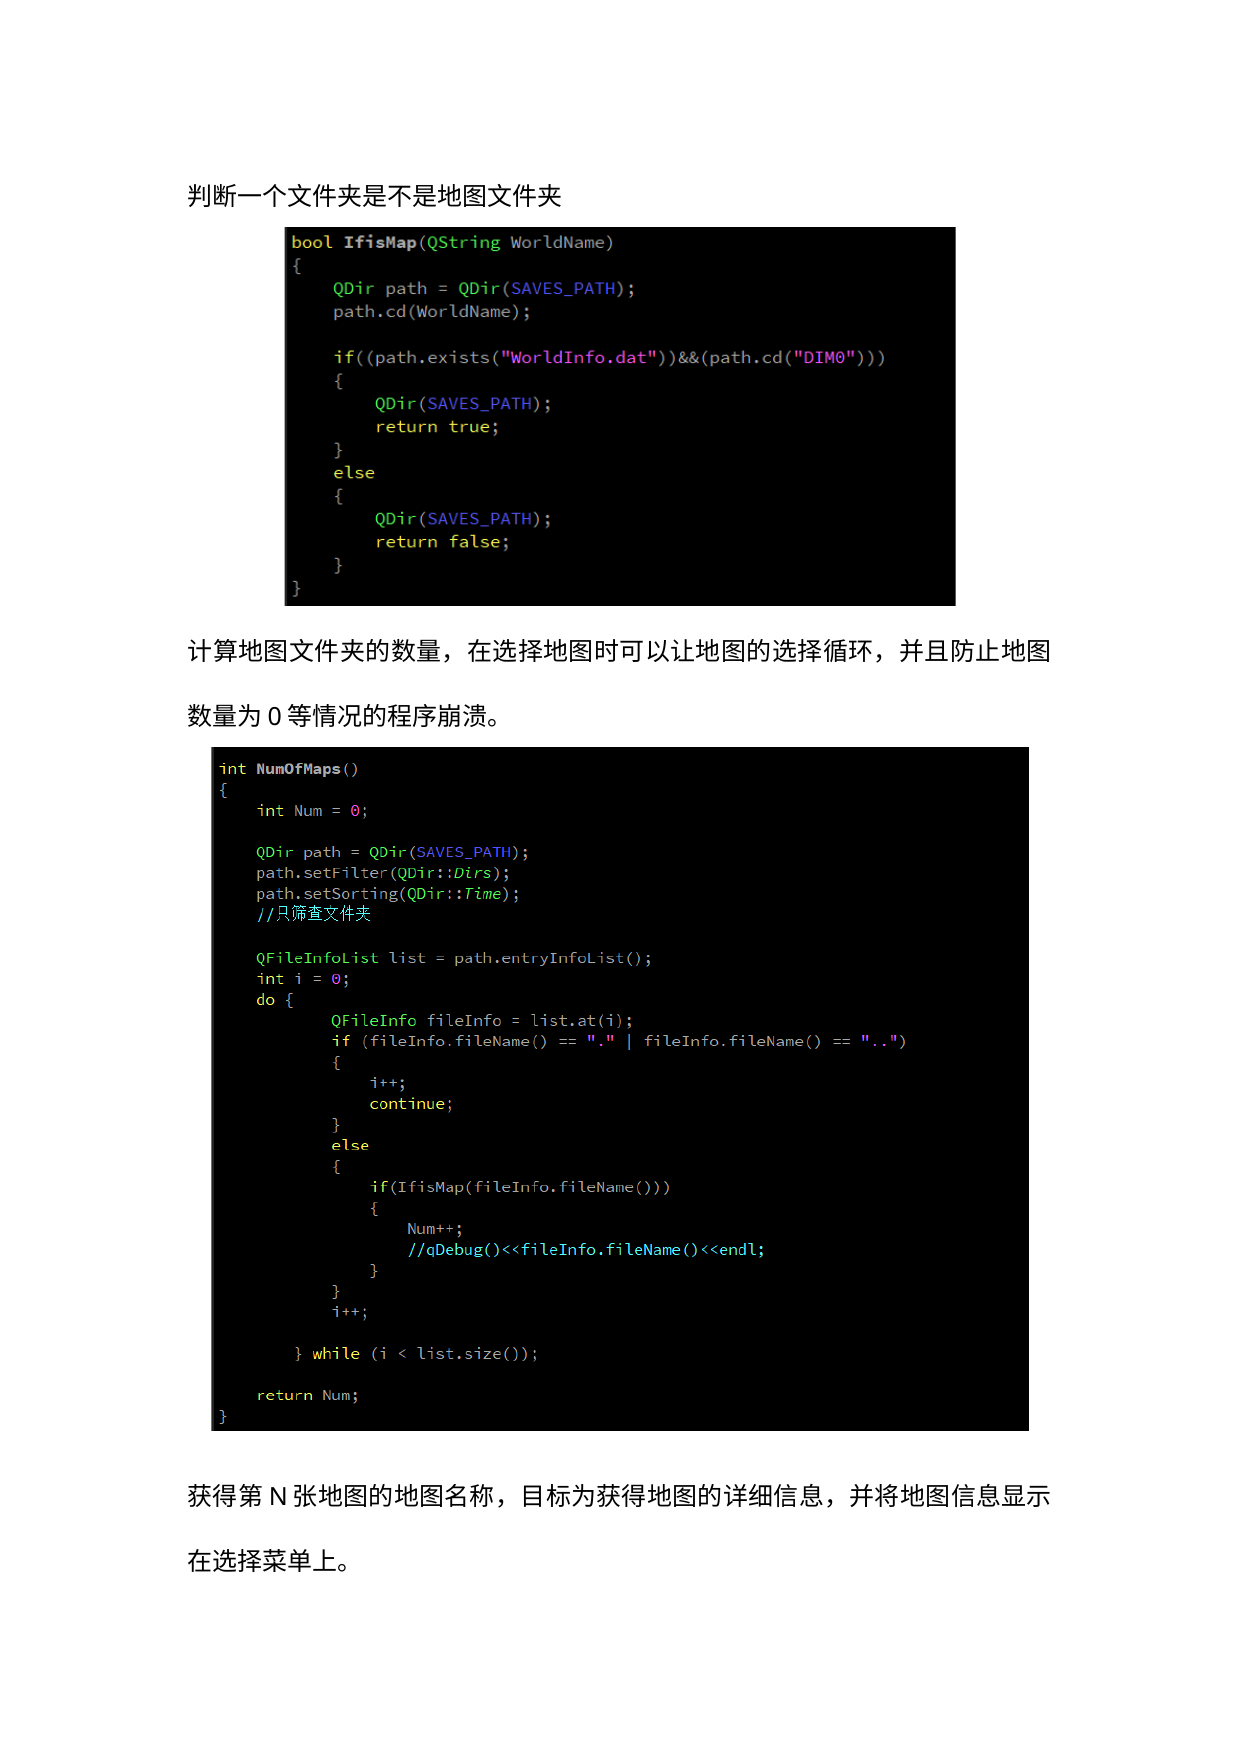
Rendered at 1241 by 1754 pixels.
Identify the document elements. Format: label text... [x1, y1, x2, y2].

text 判断一个文件夹是不是地图文件夹 [187, 162, 1053, 227]
text 计算地图文件夹的数量，在选择地图时可以让地图的选择循环，并且防止地图数量为0等情况的程序崩溃。 [187, 617, 1053, 747]
text 获得第N张地图的地图名称，目标为获得地图的详细信息，并将地图信息显示在选择菜单上。 [187, 1462, 1053, 1592]
picture [211, 747, 1029, 1431]
picture [284, 227, 956, 606]
